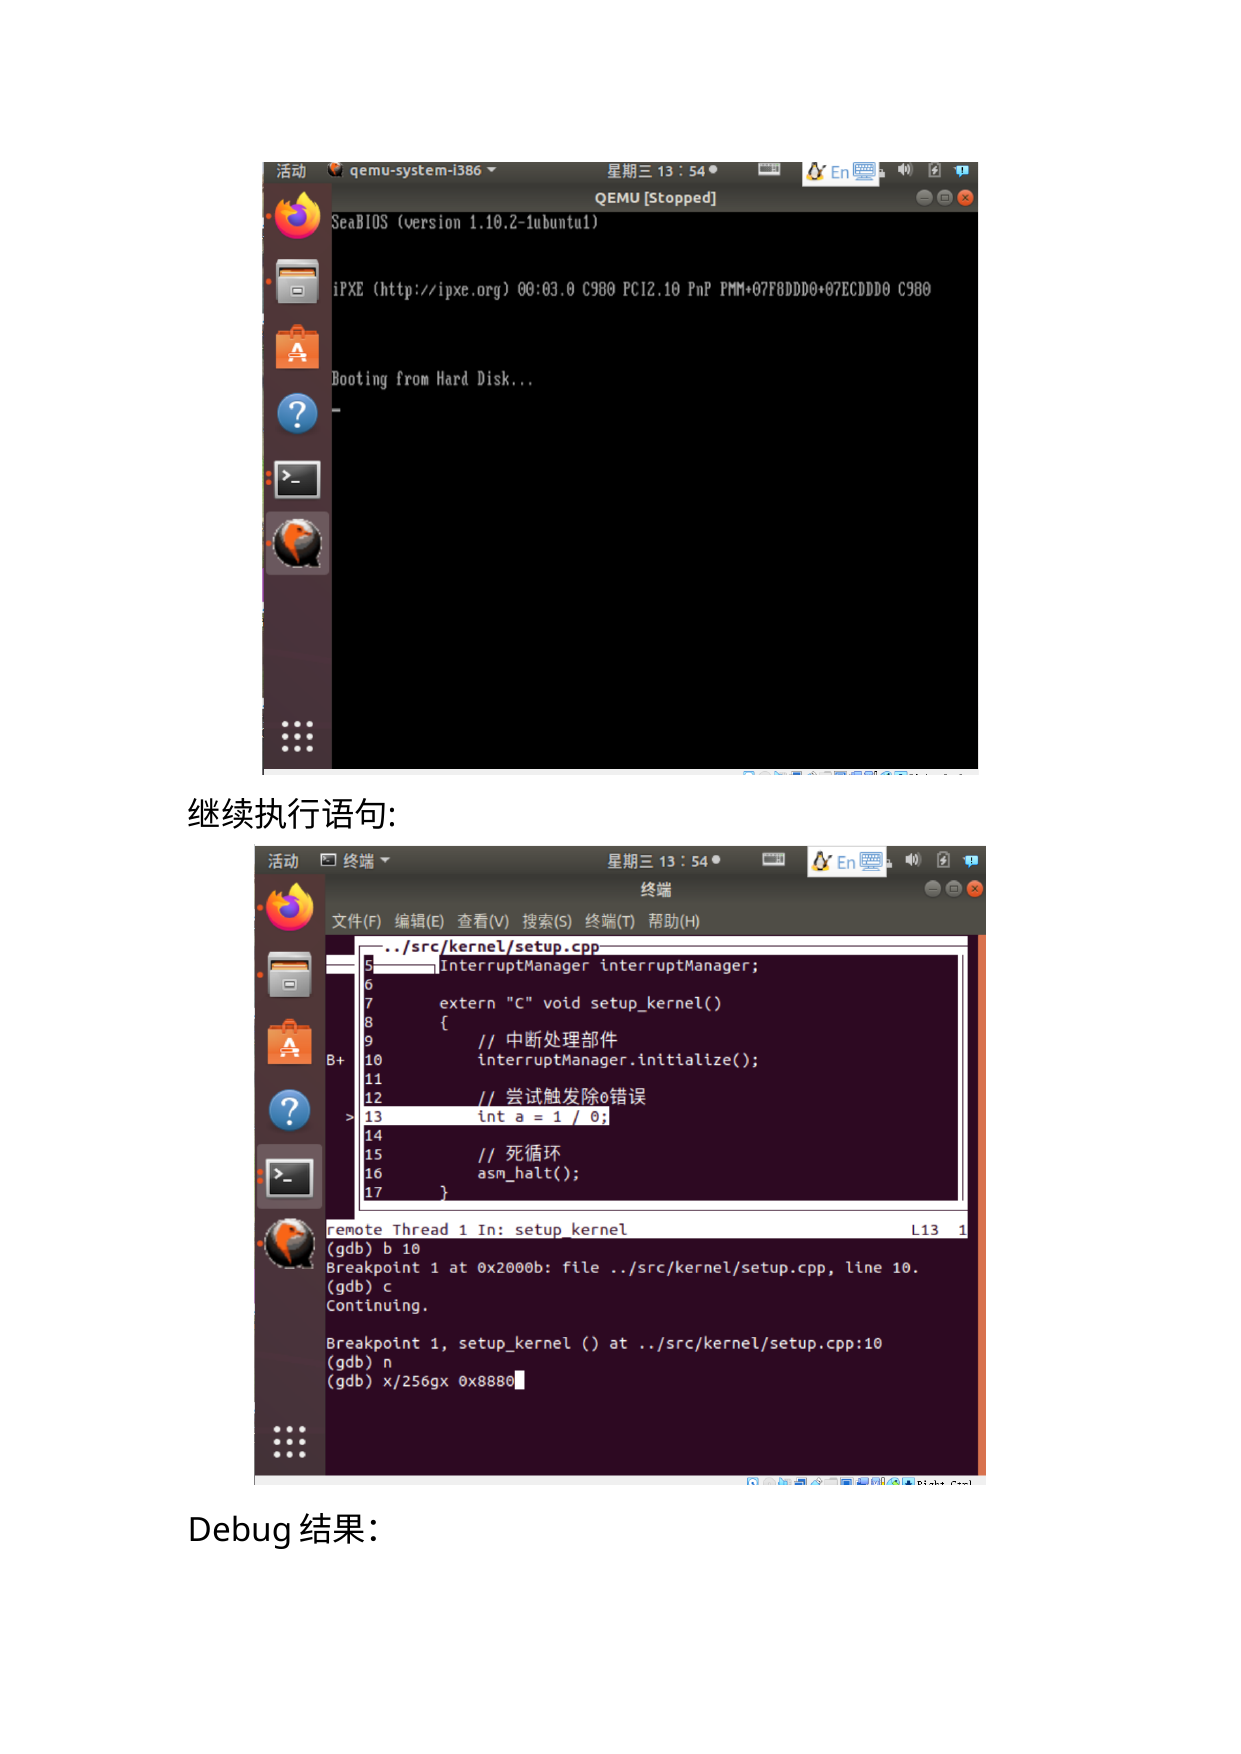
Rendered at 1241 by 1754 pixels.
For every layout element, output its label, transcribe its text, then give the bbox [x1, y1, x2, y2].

picture [262, 162, 979, 775]
text Debug结果： [187, 1494, 1053, 1559]
text 继续执行语句: [187, 779, 1053, 844]
picture [254, 844, 986, 1485]
